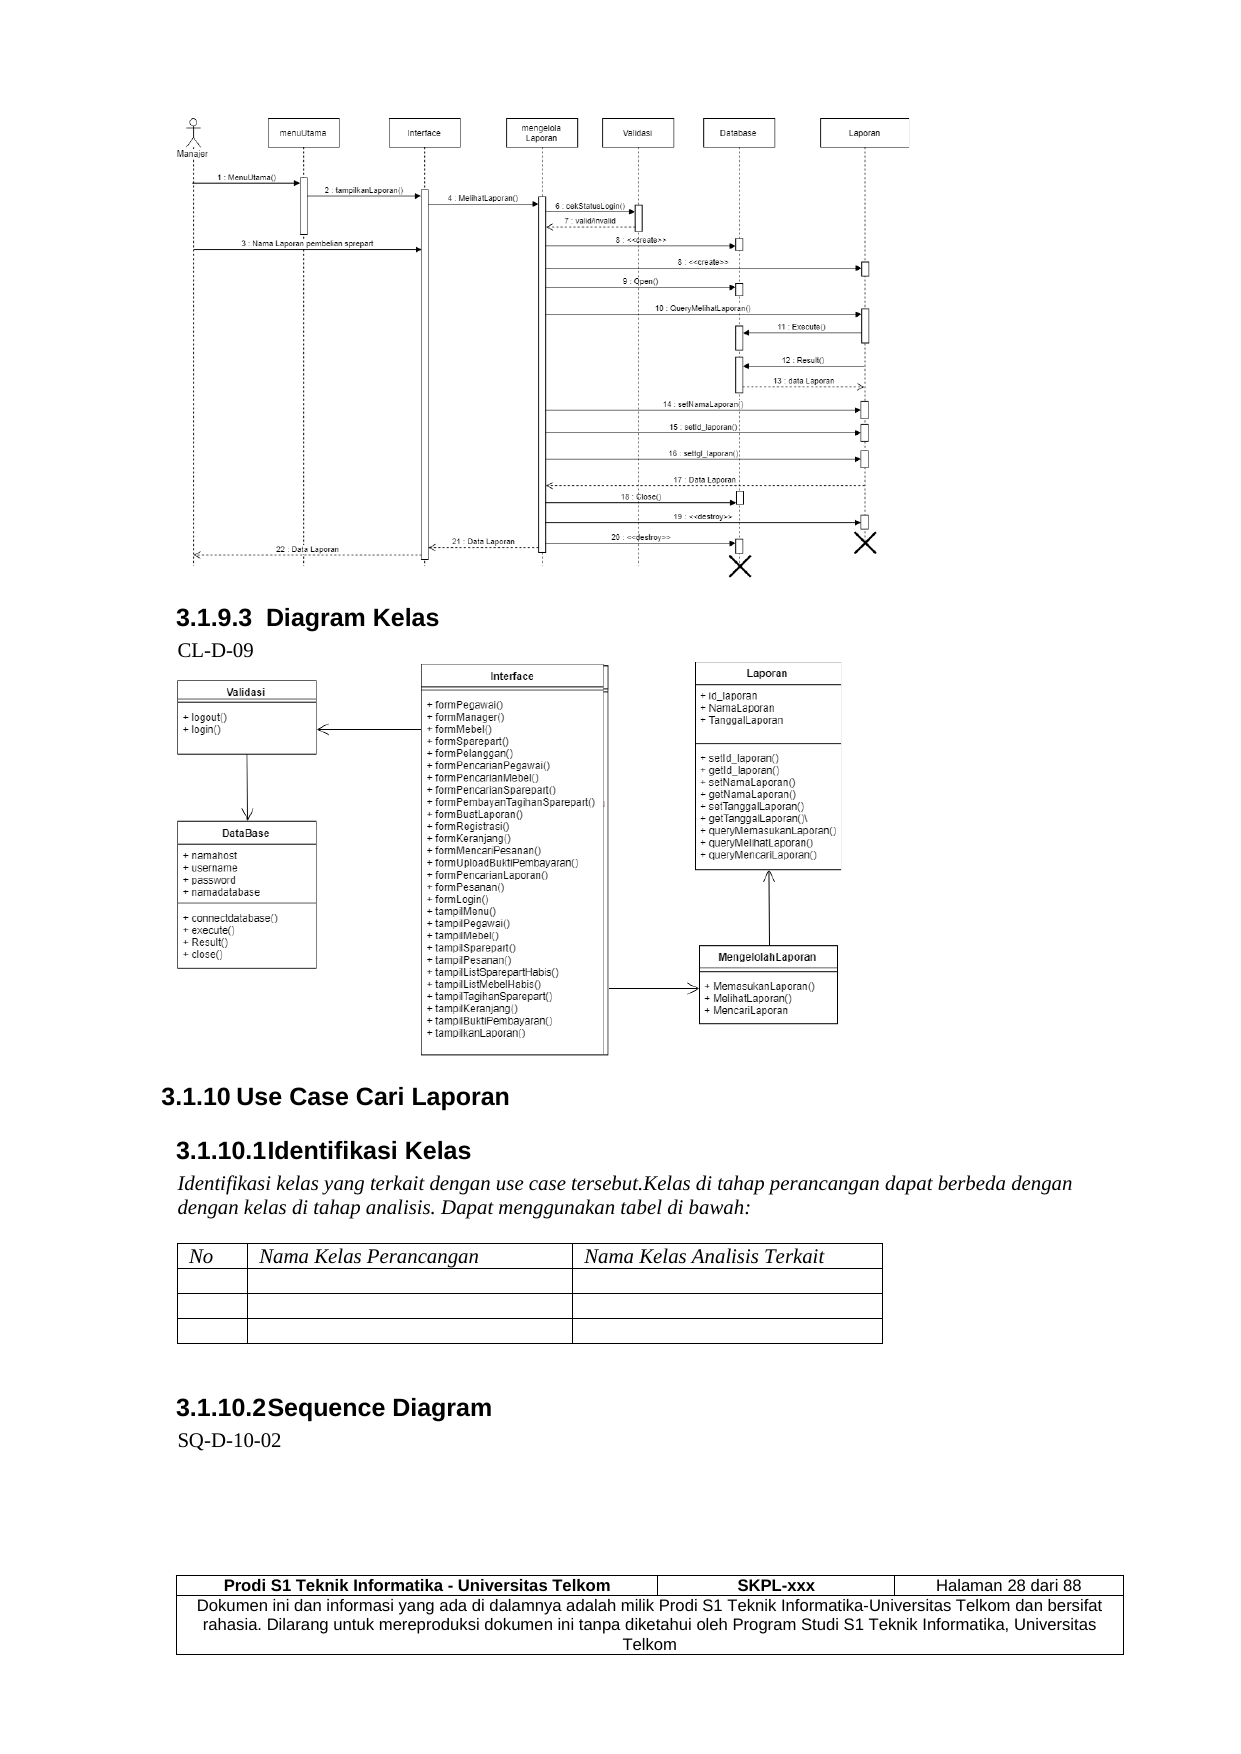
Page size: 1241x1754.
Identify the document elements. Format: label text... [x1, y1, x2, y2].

table_header No [178, 1244, 247, 1268]
table_cell [248, 1269, 572, 1293]
text SQ-D-10-02 [177, 1428, 1122, 1452]
picture [177, 118, 910, 578]
table_cell [573, 1269, 882, 1293]
text Identifikasi kelas yang terkait dengan use case tersebut.Kelas di tahap perancangan dapat berbeda dengan dengan kelas di tahap analisis. Dapat menggunakan tabel di bawah: [177, 1171, 1122, 1219]
text CL-D-09 [177, 638, 1122, 662]
subtitle Diagram Kelas [176, 603, 1122, 632]
subtitle Identifikasi Kelas [176, 1136, 1122, 1164]
table_cell [178, 1294, 247, 1318]
table_cell [178, 1319, 247, 1343]
table_cell [178, 1269, 247, 1293]
table_cell [573, 1294, 882, 1318]
table_cell [248, 1294, 572, 1318]
picture [177, 662, 842, 1057]
table_cell [248, 1319, 572, 1343]
subtitle Sequence Diagram [176, 1393, 1122, 1422]
table_header Nama Kelas Analisis Terkait [573, 1244, 882, 1268]
table_cell [573, 1319, 882, 1343]
subtitle Use Case Cari Laporan [161, 1082, 1122, 1111]
table_header Nama Kelas Perancangan [248, 1244, 572, 1268]
